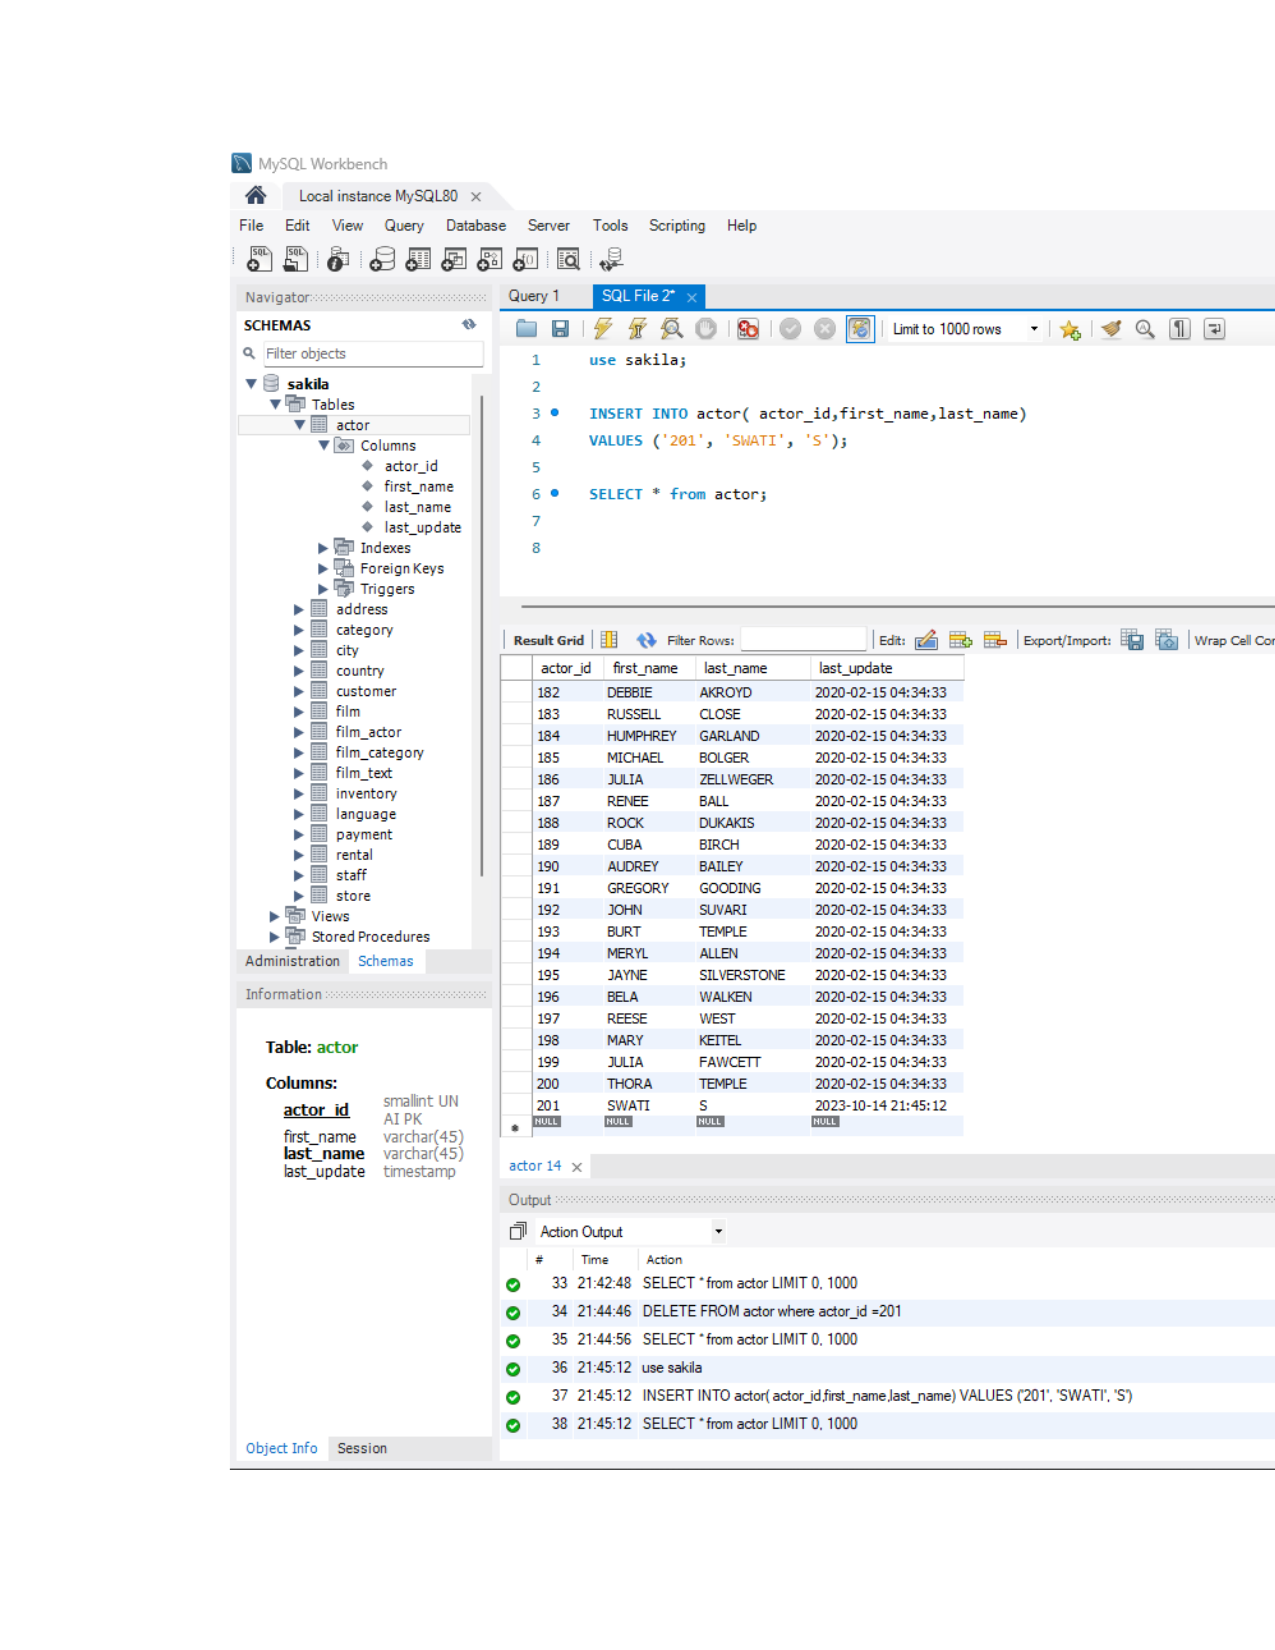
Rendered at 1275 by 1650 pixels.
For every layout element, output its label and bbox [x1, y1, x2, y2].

picture [229, 150, 1275, 1470]
